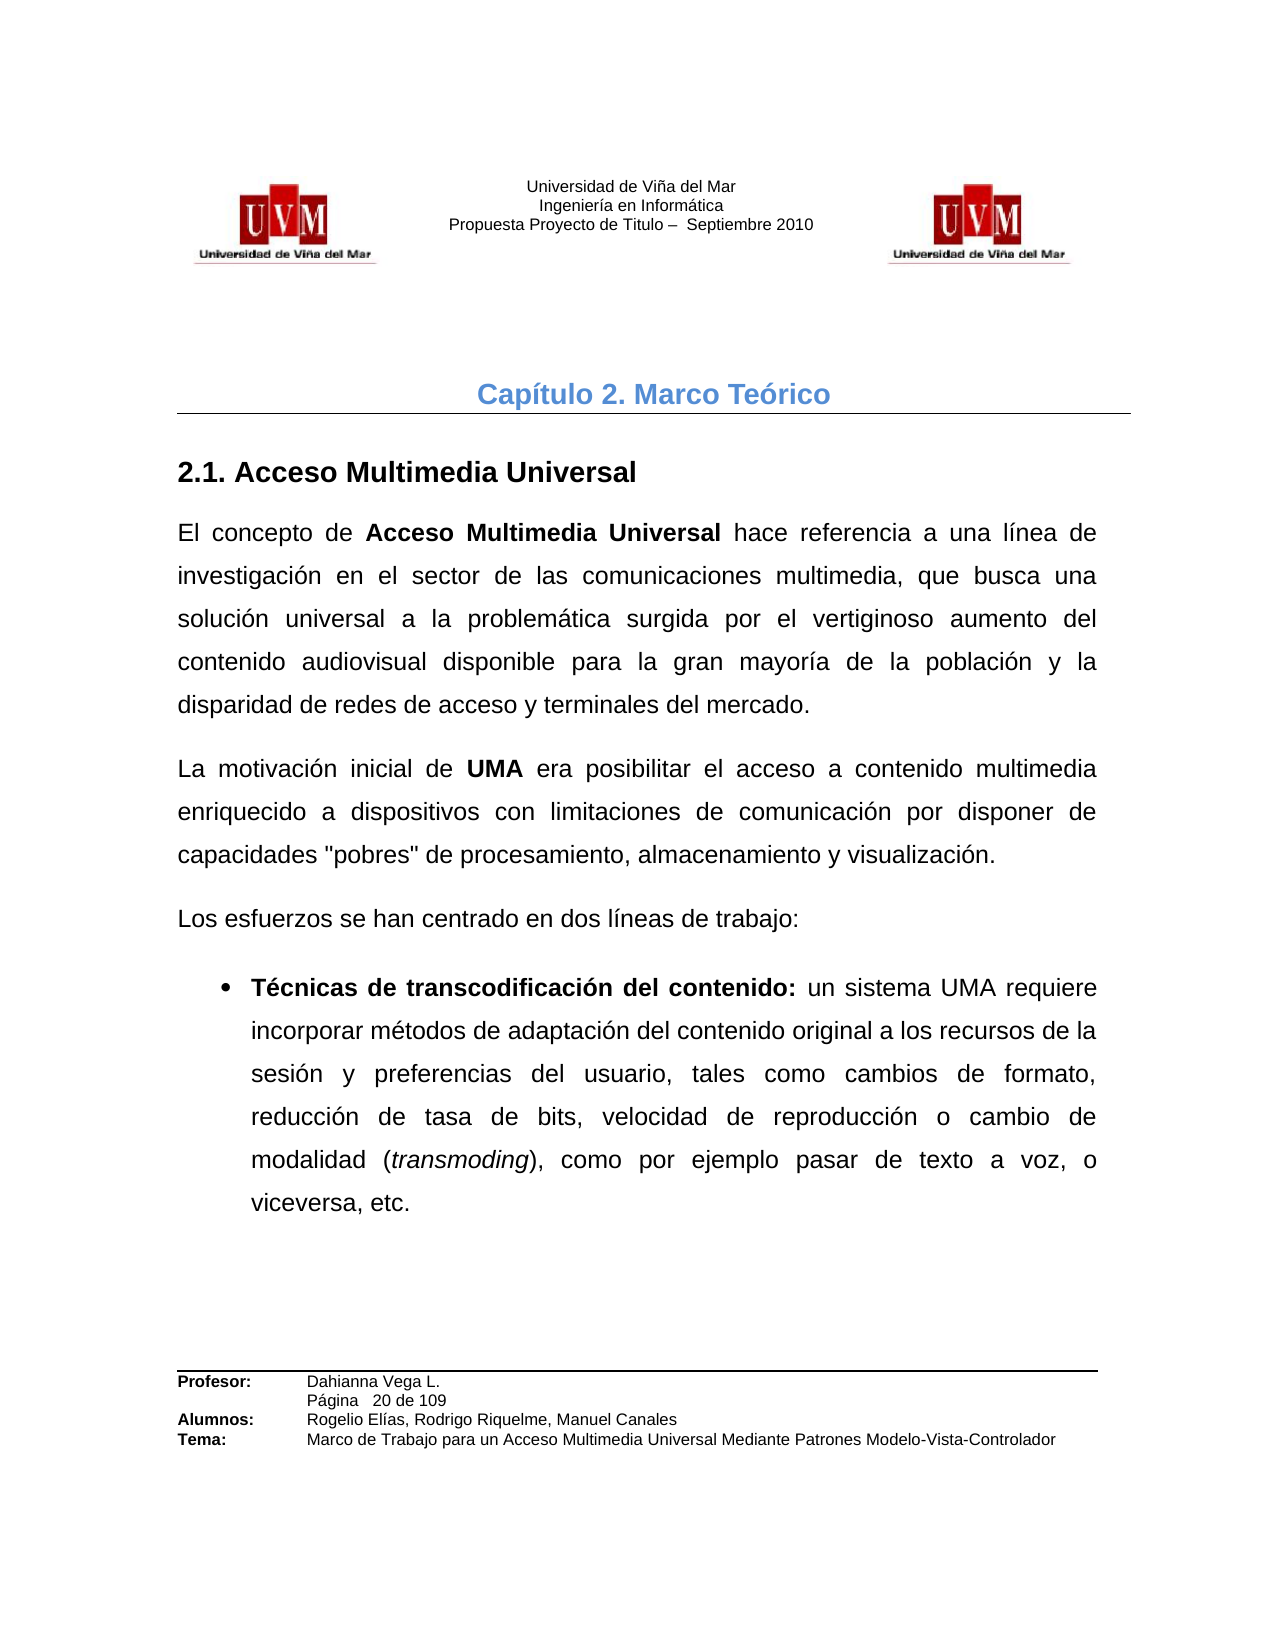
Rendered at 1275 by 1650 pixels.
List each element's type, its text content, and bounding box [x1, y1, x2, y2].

table_header Capítulo 2. Marco Teórico [171, 346, 1136, 442]
text El concepto de Acceso Multimedia Universal hace referencia a una línea de investigación en el sector de las comunicaciones multimedia, que busca una solución universal a la problemática surgida por el vertiginoso aumento del contenido audiovisual disponible para la gran mayoría de la población y la disparidad de redes de acceso y terminales del mercado. [177, 518, 1098, 719]
picture [177, 176, 390, 267]
subtitle 2.1. Acceso Multimedia Universal [177, 455, 1098, 488]
text Los esfuerzos se han centrado en dos líneas de trabajo: [177, 904, 1098, 933]
picture [871, 176, 1084, 267]
list Técnicas de transcodificación del contenido: un sistema UMA requiere incorporar métodos de adaptación del contenido original a los recursos de la sesión y preferencias del usuario, tales como cambios de formato, reducción de tasa de bits, velocidad de reproducción o cambio de modalidad (transmoding), como por ejemplo pasar de texto a voz, o viceversa, etc. [221, 972, 1098, 1217]
text La motivación inicial de UMA era posibilitar el acceso a contenido multimedia enriquecido a dispositivos con limitaciones de comunicación por disponer de capacidades "pobres" de procesamiento, almacenamiento y visualización. [177, 754, 1098, 869]
